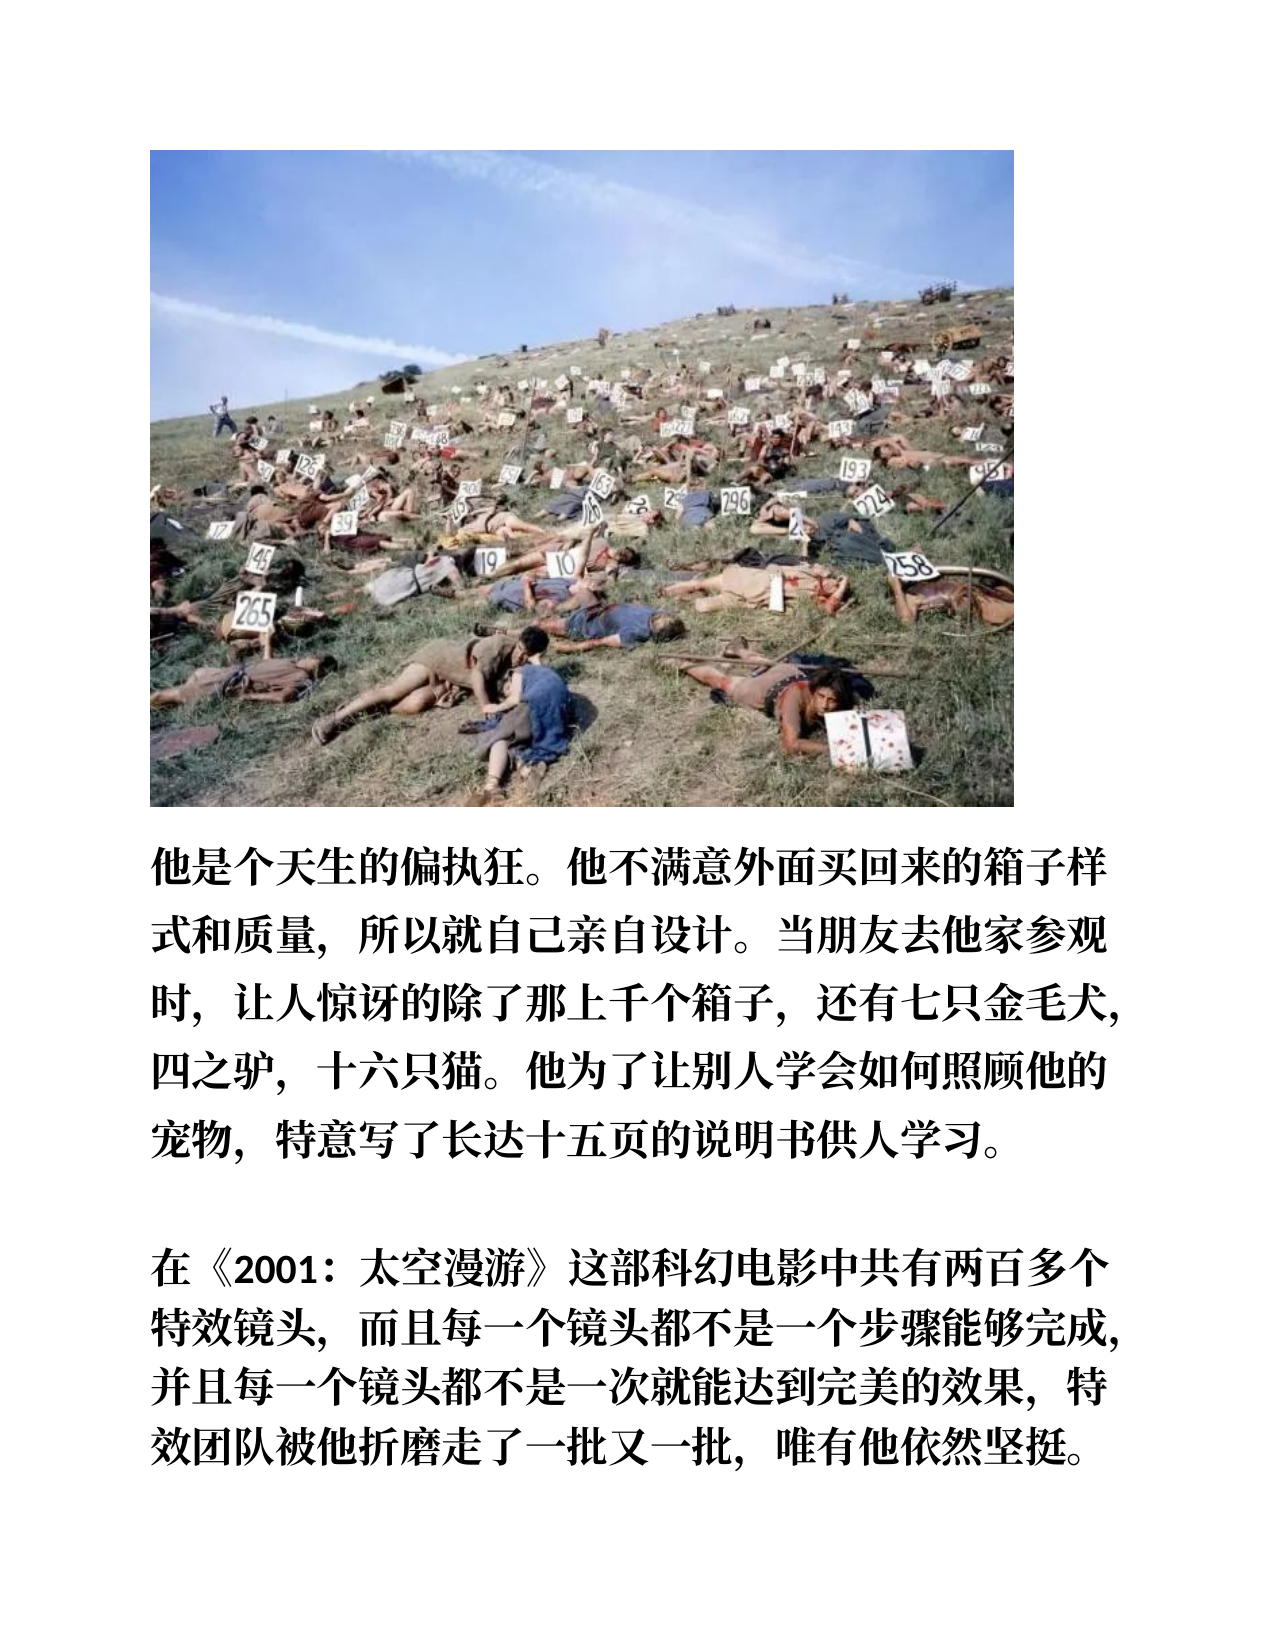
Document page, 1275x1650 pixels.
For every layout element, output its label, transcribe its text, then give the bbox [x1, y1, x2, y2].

text 他是个天生的偏执狂。他不满意外面买回来的箱子样式和质量，所以就自己亲自设计。当朋友去他家参观时，让人惊讶的除了那上千个箱子，还有七只金毛犬，四之驴，十六只猫。他为了让别人学会如何照顾他的宠物，特意写了长达十五页的说明书供人学习。 [150, 834, 1125, 1167]
picture [150, 150, 1014, 807]
text 在《2001：太空漫游》这部科幻电影中共有两百多个特效镜头，而且每一个镜头都不是一个步骤能够完成，并且每一个镜头都不是一次就能达到完美的效果，特效团队被他折磨走了一批又一批，唯有他依然坚挺。 [150, 1235, 1125, 1475]
